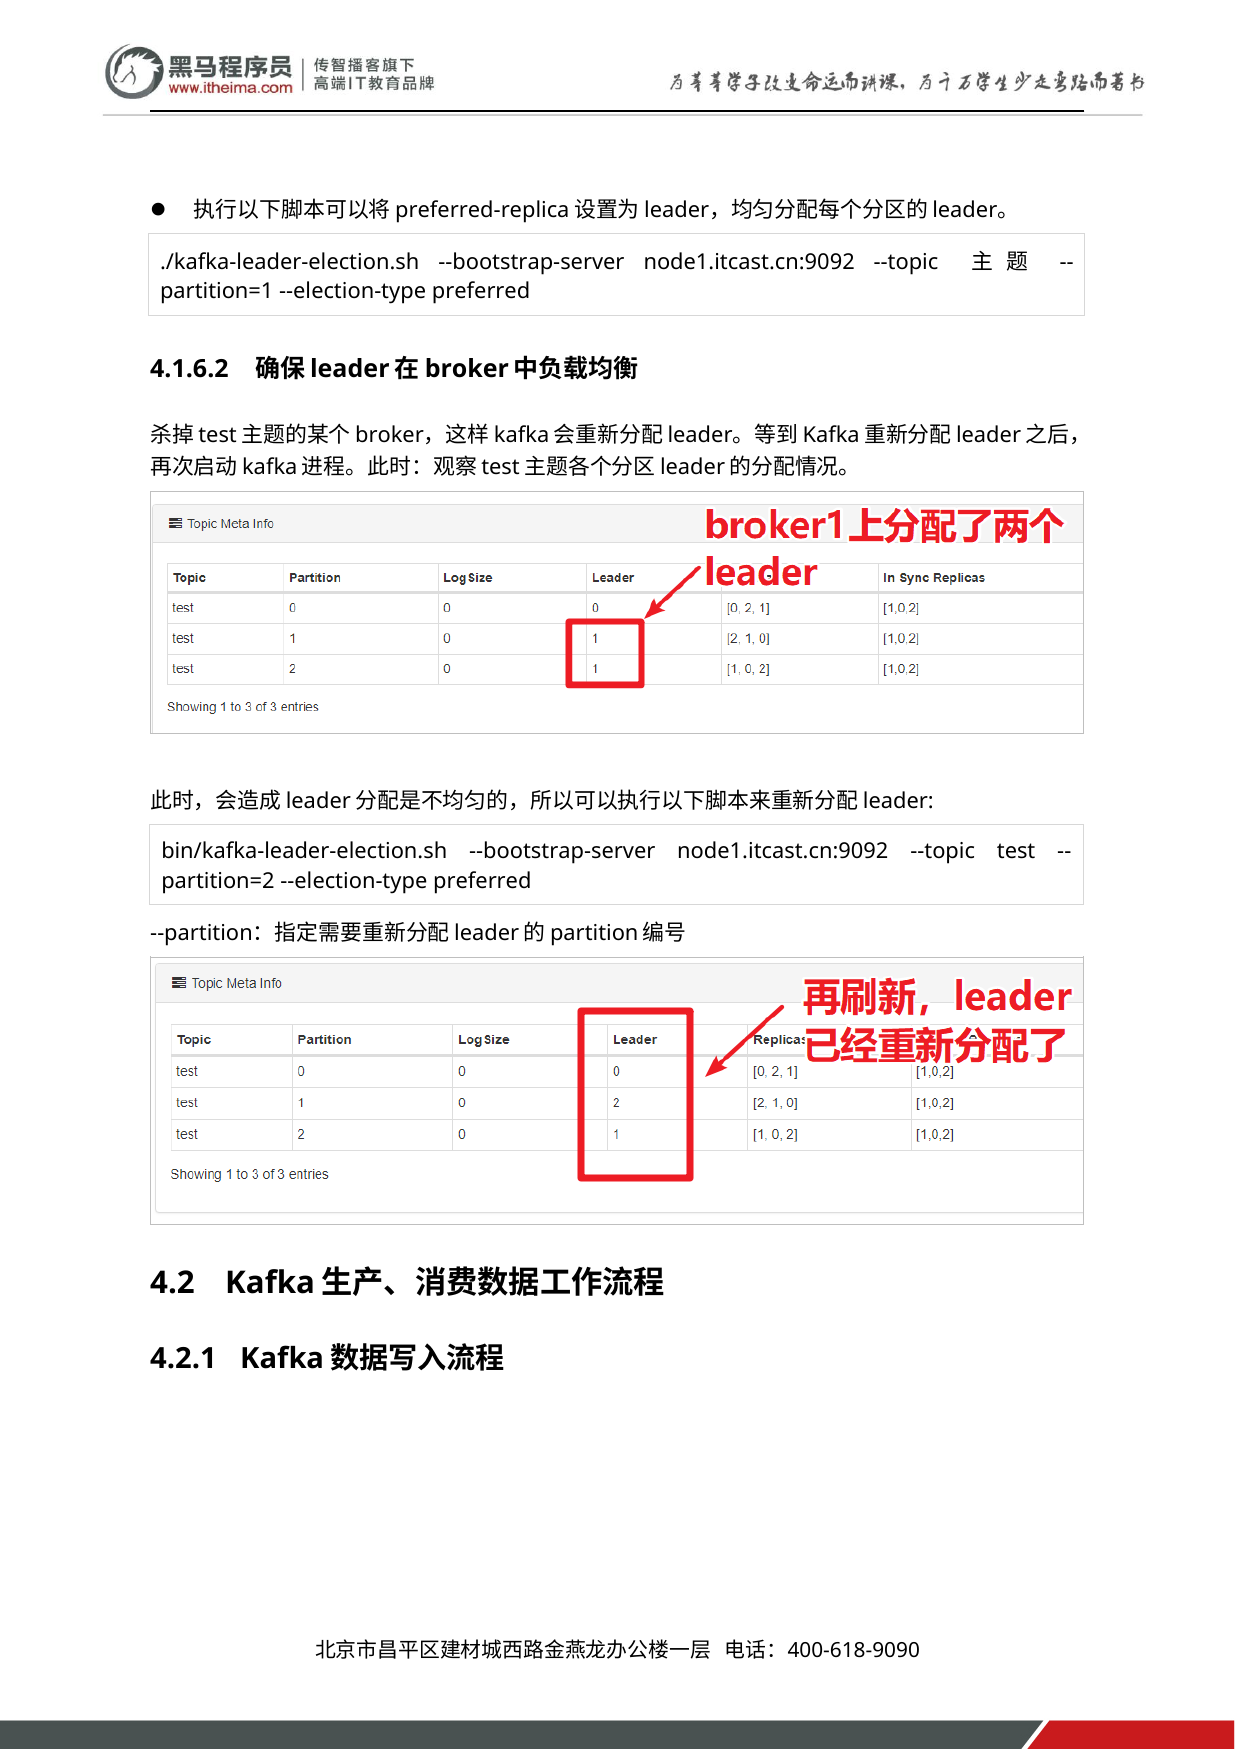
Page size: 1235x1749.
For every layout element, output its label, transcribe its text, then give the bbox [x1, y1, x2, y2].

subtitle Kafka生产、消费数据工作流程 [150, 1257, 1084, 1302]
table_header bin/kafka-leader-election.sh --bootstrap-server node1.itcast.cn:9092 --topic test --partition=2 --election-type preferred [150, 825, 1083, 904]
table_header ./kafka-leader-election.sh --bootstrap-server node1.itcast.cn:9092 --topic 主题 --partition=1 --election-type preferred [149, 234, 1084, 315]
subtitle 确保leader在broker中负载均衡 [150, 348, 1084, 385]
picture [151, 958, 1083, 1224]
text 杀掉test主题的某个broker，这样kafka会重新分配leader。等到Kafka重新分配leader之后，再次启动kafka进程。此时：观察test主题各个分区leader的分配情况。 [150, 417, 1084, 481]
text --partition：指定需要重新分配leader的partition编号 [150, 915, 1084, 947]
text 此时，会造成leader分配是不均匀的，所以可以执行以下脚本来重新分配leader: [150, 783, 1084, 814]
picture [0, 1661, 1235, 1749]
picture [151, 492, 1083, 733]
subtitle Kafka数据写入流程 [150, 1335, 1084, 1377]
picture [0, 0, 1235, 123]
list 执行以下脚本可以将preferred-replica设置为leader，均匀分配每个分区的leader。 [150, 192, 1084, 223]
